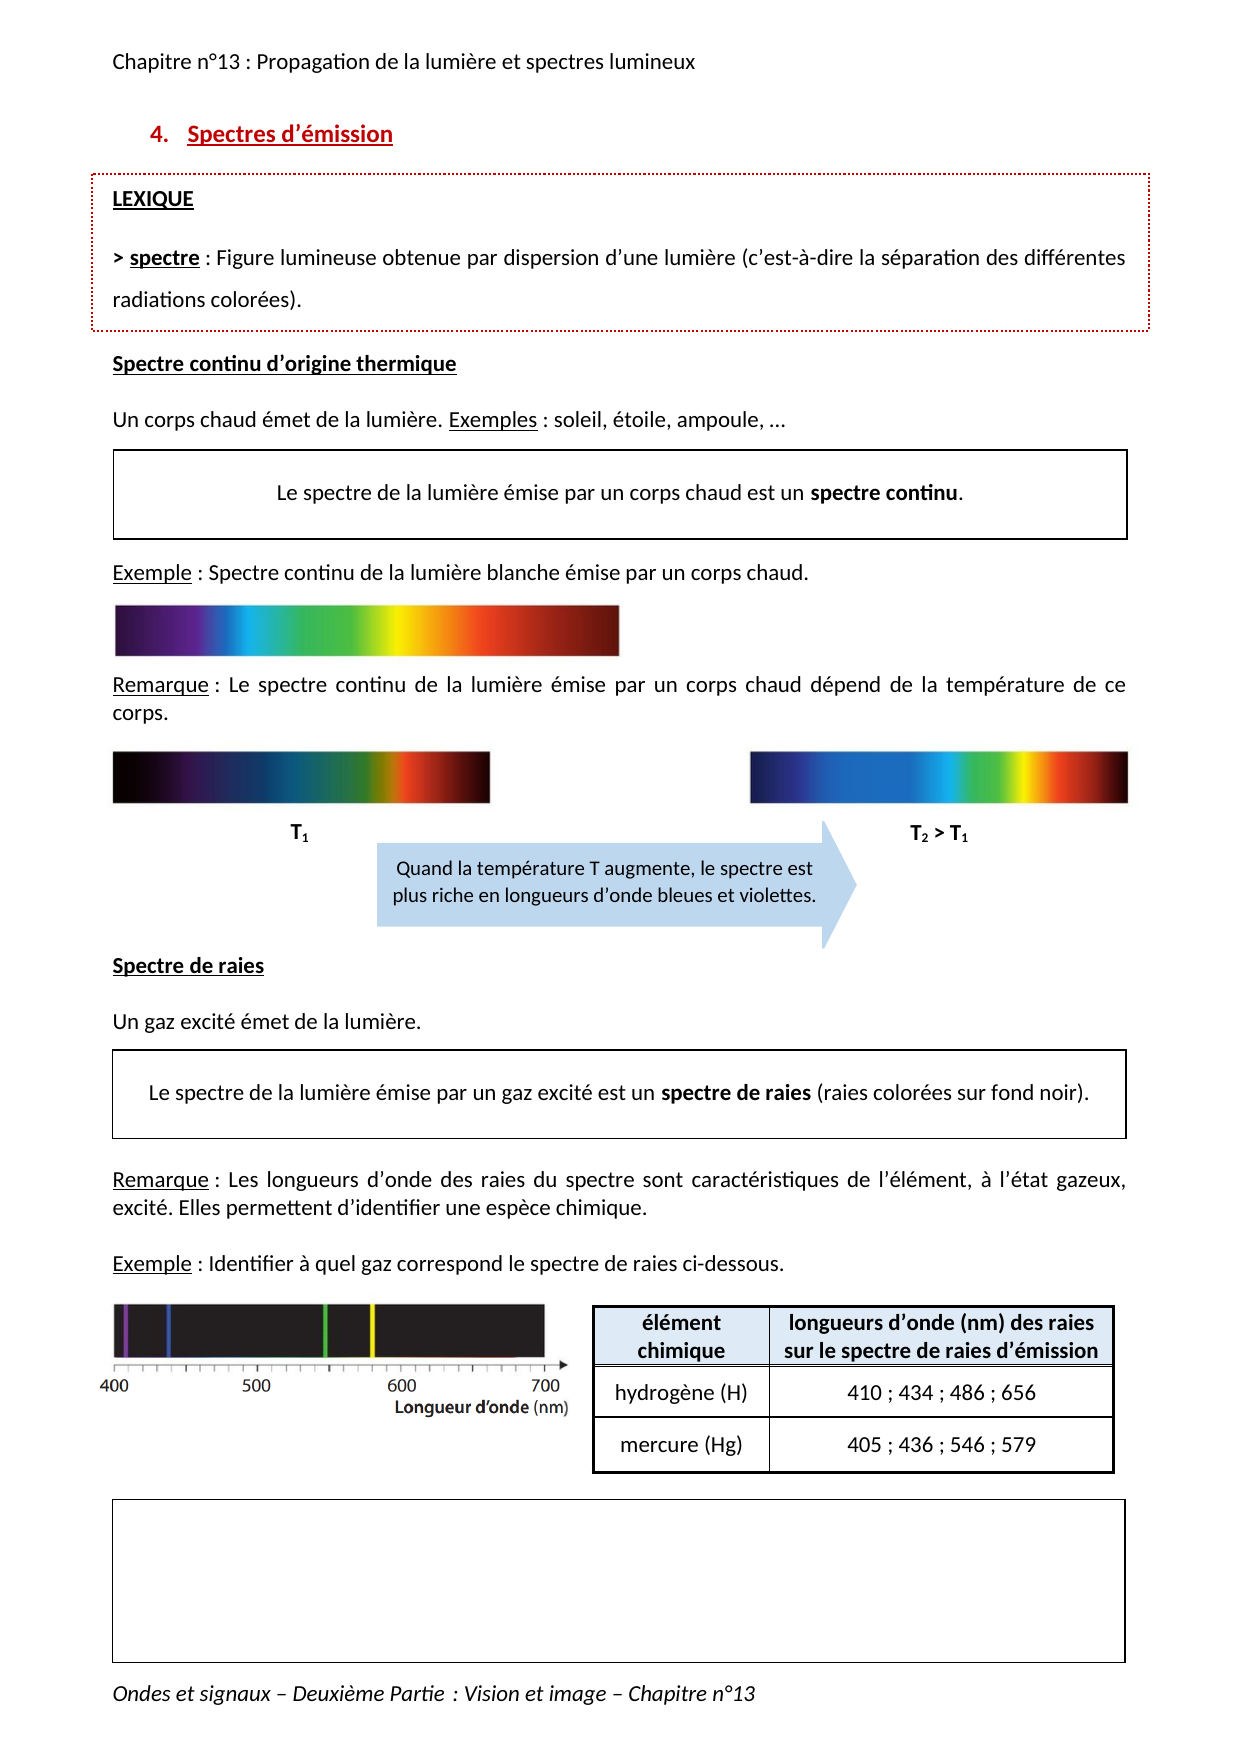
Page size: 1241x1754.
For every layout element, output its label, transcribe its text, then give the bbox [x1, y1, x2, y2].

picture [94, 737, 1140, 814]
text > spectre : Figure lumineuse obtenue par dispersion d’une lumière (c’est-à-dire la séparation des différentes radiations colorées). [112, 243, 1128, 313]
text Spectre de raies [112, 951, 1128, 979]
text Exemple : Spectre continu de la lumière blanche émise par un corps chaud. [112, 558, 1128, 586]
picture [112, 600, 624, 669]
table_cell 405 ; 436 ; 546 ; 579 [770, 1418, 1112, 1471]
table_cell 410 ; 434 ; 486 ; 656 [770, 1367, 1112, 1416]
text Un corps chaud émet de la lumière. Exemples : soleil, étoile, ampoule, … [112, 406, 1128, 434]
text Exemple : Identifier à quel gaz correspond le spectre de raies ci-dessous. [112, 1249, 1128, 1277]
table_cell hydrogène (H) [595, 1367, 769, 1416]
text Un gaz excité émet de la lumière. [112, 1007, 1128, 1035]
text Spectre continu d’origine thermique [112, 349, 1128, 378]
table_header longueurs d’onde (nm) des raies sur le spectre de raies d’émission [770, 1308, 1112, 1364]
text Remarque : Les longueurs d’onde des raies du spectre sont caractéristiques de l’élément, à l’état gazeux, excité. Elles permettent d’identifier une espèce chimique. [112, 1165, 1128, 1221]
picture [92, 1292, 577, 1428]
table_cell mercure (Hg) [595, 1418, 769, 1471]
text LEXIQUE [112, 184, 1128, 212]
table_header élément chimique [595, 1308, 769, 1364]
text Remarque : Le spectre continu de la lumière émise par un corps chaud dépend de la température de ce corps. [112, 671, 1128, 727]
list Spectres d’émission [150, 118, 1128, 149]
